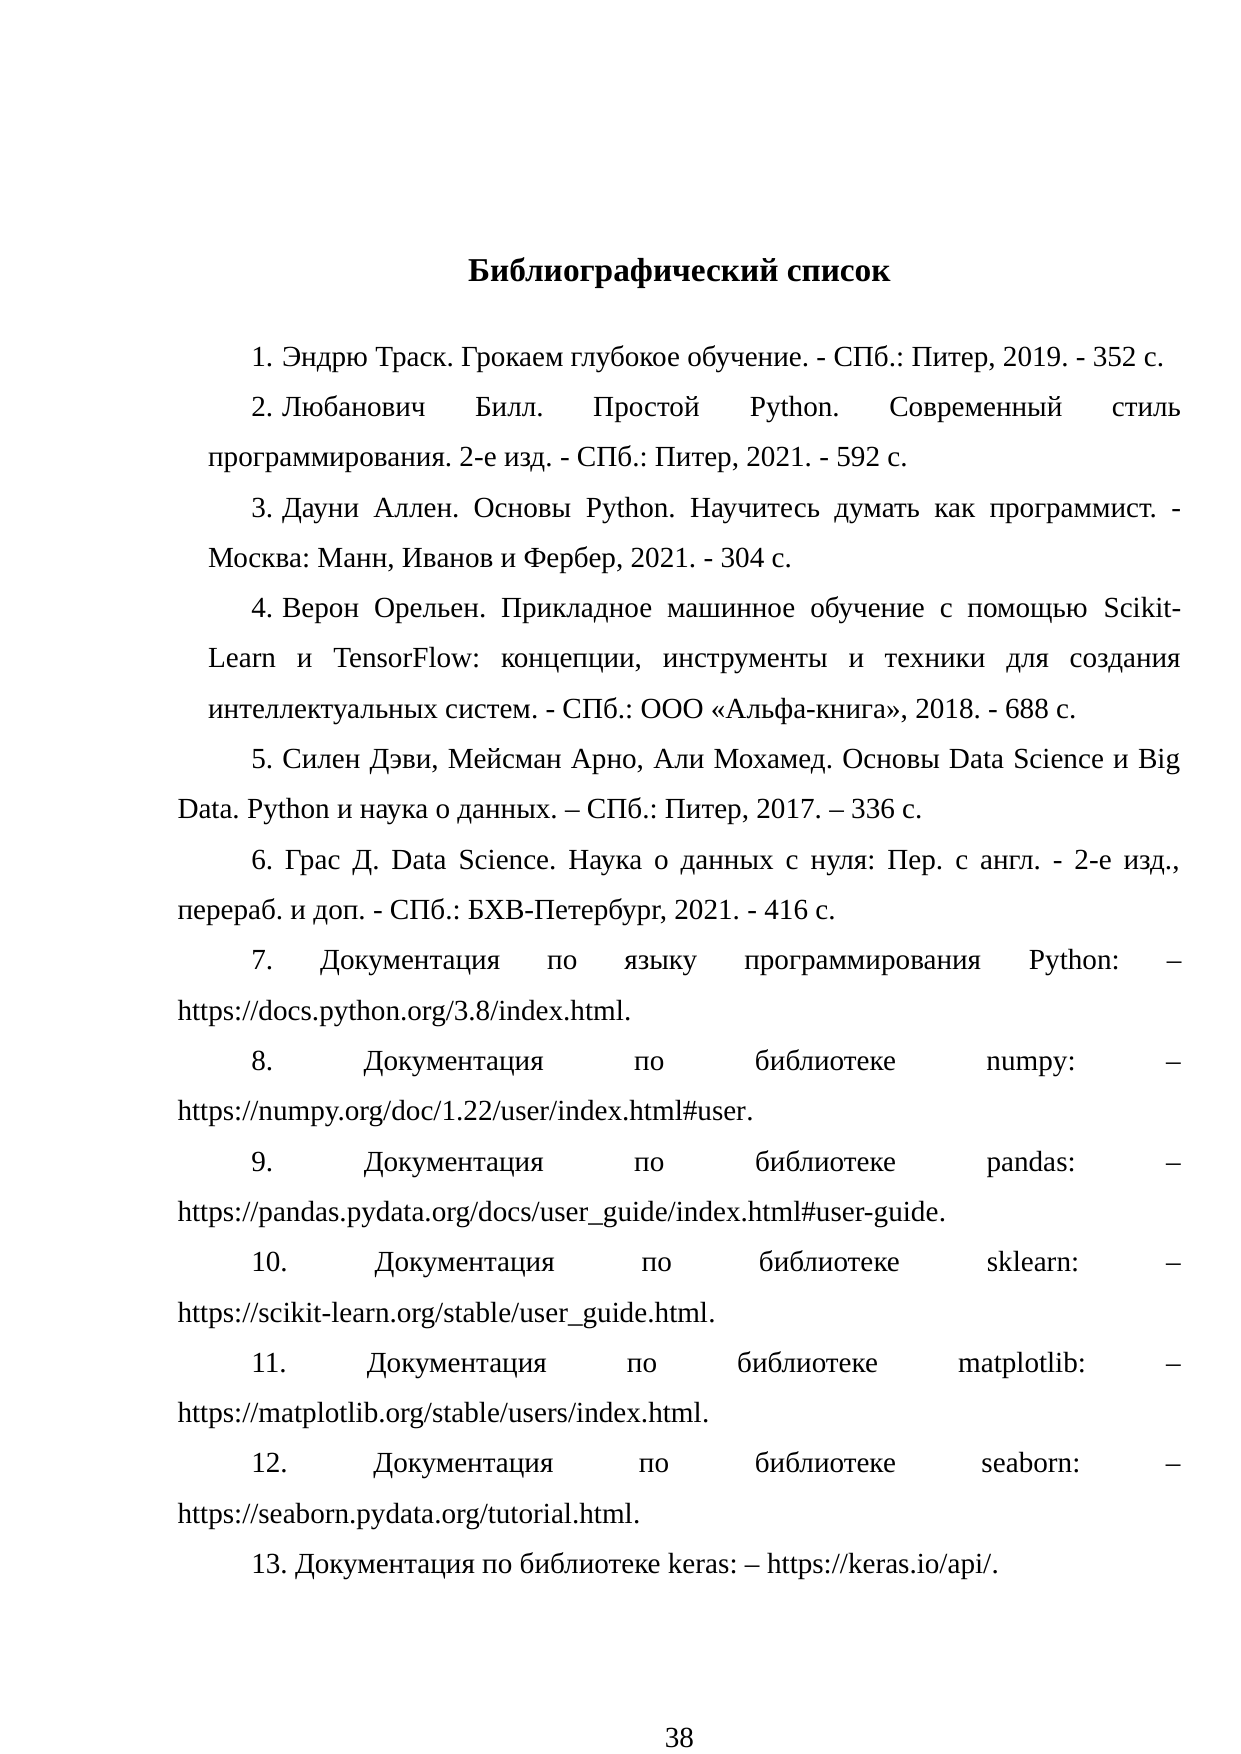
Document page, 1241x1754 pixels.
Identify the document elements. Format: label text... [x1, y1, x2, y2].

text 7. Документация по языку программирования Python: – https://docs.python.org/3.8/index.html. [177, 942, 1181, 1026]
list Эндрю Траск. Грокаем глубокое обучение. - СПб.: Питер, 2019. - 352 с. [208, 339, 1181, 372]
text 8. Документация по библиотеке numpy: – https://numpy.org/doc/1.22/user/index.html#user. [177, 1043, 1181, 1127]
subtitle Библиографический список [177, 250, 1181, 288]
text 13. Документация по библиотеке keras: – https://keras.io/api/. [177, 1546, 1181, 1580]
list Дауни Аллен. Основы Python. Научитесь думать как программист. - Москва: Манн, Иванов и Фербер, 2021. - 304 с. [208, 490, 1181, 573]
list Любанович Билл. Простой Python. Современный стиль программирования. 2-е изд. - СПб.: Питер, 2021. - 592 с. [208, 389, 1181, 473]
text 10. Документация по библиотеке sklearn: – https://scikit-learn.org/stable/user_guide.html. [177, 1244, 1181, 1328]
text 12. Документация по библиотеке seaborn: – https://seaborn.pydata.org/tutorial.html. [177, 1446, 1181, 1529]
text 11. Документация по библиотеке matplotlib: – https://matplotlib.org/stable/users/index.html. [177, 1345, 1181, 1429]
text 9. Документация по библиотеке pandas: – https://pandas.pydata.org/docs/user_guide/index.html#user-guide. [177, 1144, 1181, 1228]
list Верон Орельен. Прикладное машинное обучение с помощью Scikit-Learn и TensorFlow: концепции, инструменты и техники для создания интеллектуальных систем. - СПб.: ООО «Альфа-книга», 2018. - 688 с. [208, 590, 1181, 724]
text 5. Силен Дэви, Мейсман Арно, Али Мохамед. Основы Data Science и Big Data. Python и наука о данных. – СПб.: Питер, 2017. – 336 с. [177, 741, 1181, 825]
text 6. Грас Д. Data Science. Наука о данных с нуля: Пер. с англ. - 2-е изд., перераб. и доп. - СПб.: БХВ-Петербурr, 2021. - 416 с. [177, 842, 1181, 926]
